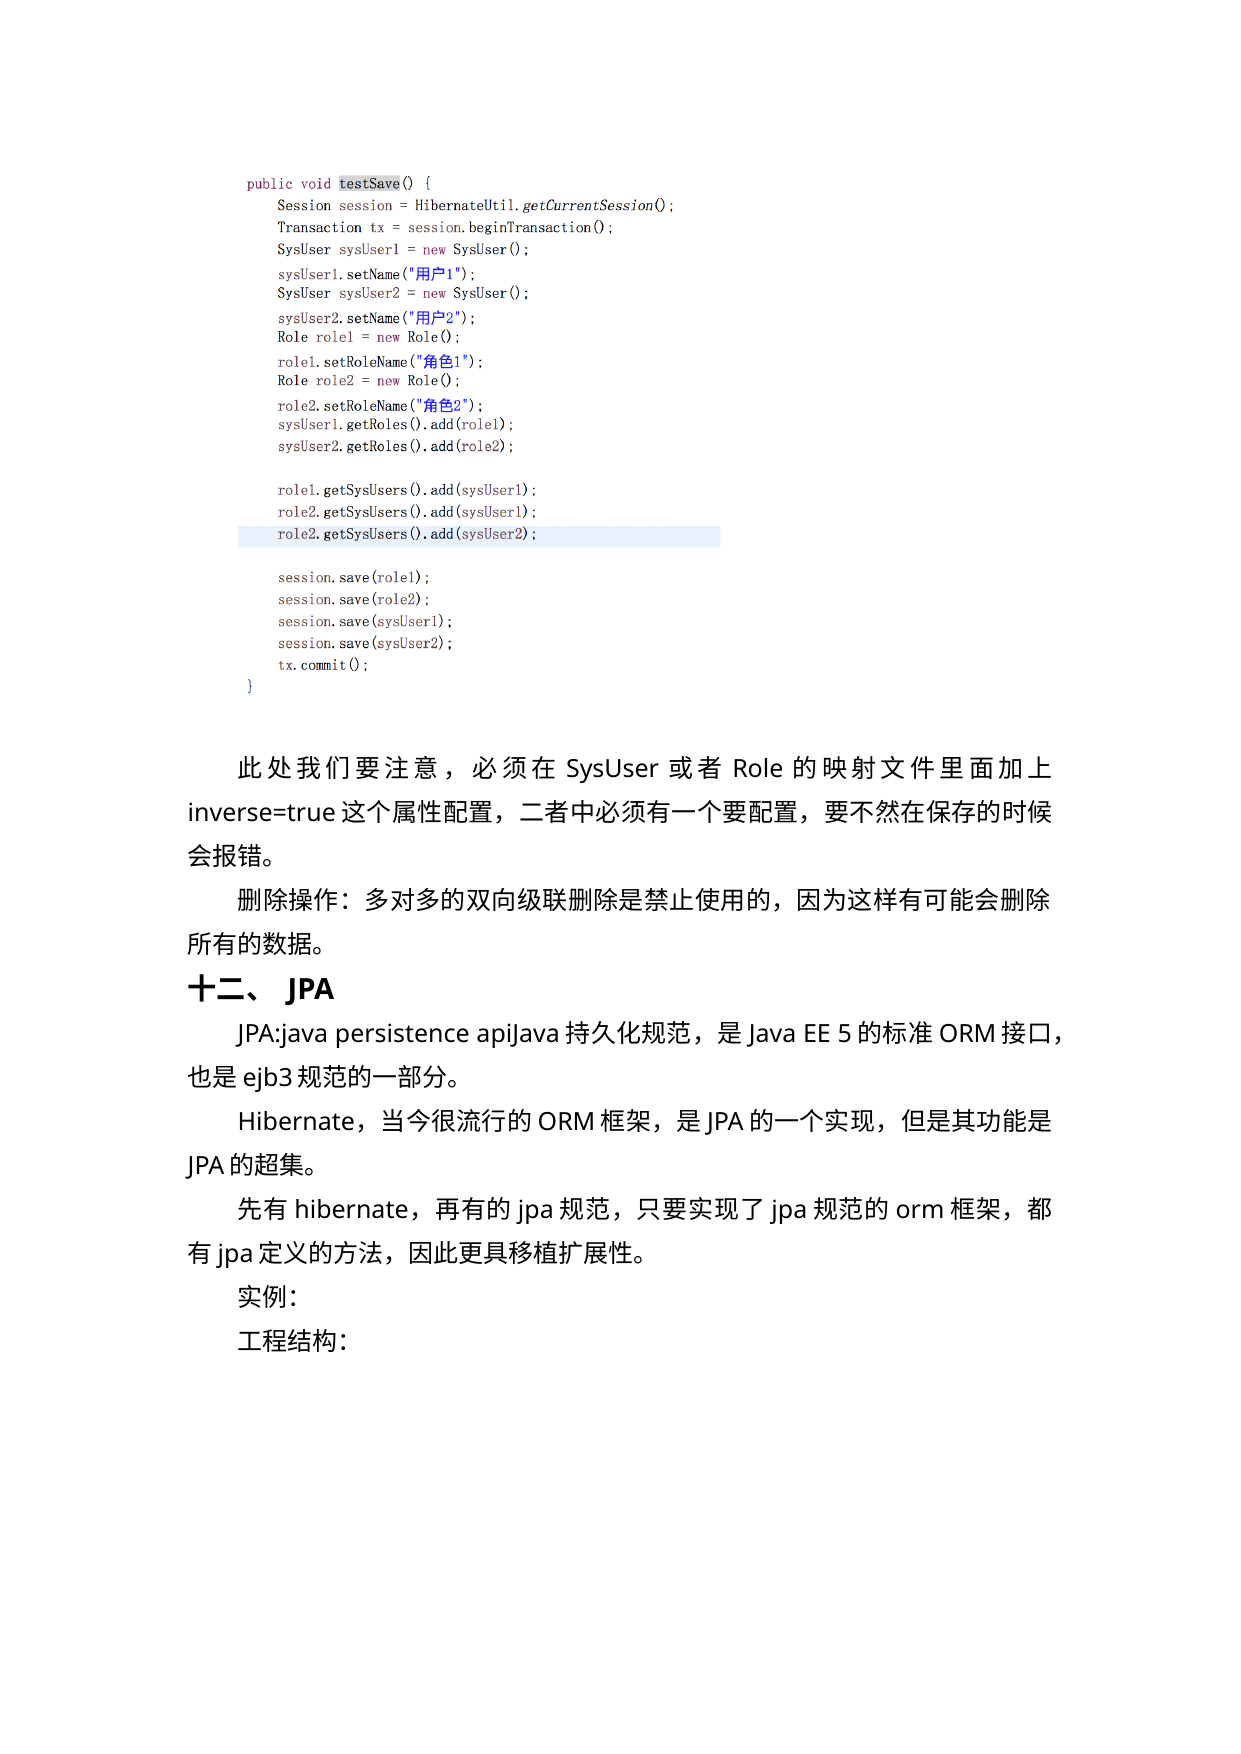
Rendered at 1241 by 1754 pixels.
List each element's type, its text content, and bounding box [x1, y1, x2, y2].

list 工程结构： [187, 1318, 1053, 1362]
list 先有hibernate，再有的jpa规范，只要实现了jpa规范的orm框架，都有jpa定义的方法，因此更具移植扩展性。 [187, 1185, 1053, 1273]
list JPA [187, 965, 1053, 1009]
list JPA:java persistence apiJava持久化规范，是Java EE 5的标准ORM接口，也是ejb3规范的一部分。 [187, 1009, 1053, 1097]
picture [237, 172, 721, 706]
list 删除操作：多对多的双向级联删除是禁止使用的，因为这样有可能会删除所有的数据。 [187, 877, 1053, 965]
list Hibernate，当今很流行的ORM框架，是JPA的一个实现，但是其功能是JPA的超集。 [187, 1097, 1053, 1185]
list 此处我们要注意，必须在SysUser或者Role的映射文件里面加上inverse=true这个属性配置，二者中必须有一个要配置，要不然在保存的时候会报错。 [187, 745, 1053, 877]
list 实例： [187, 1273, 1053, 1318]
